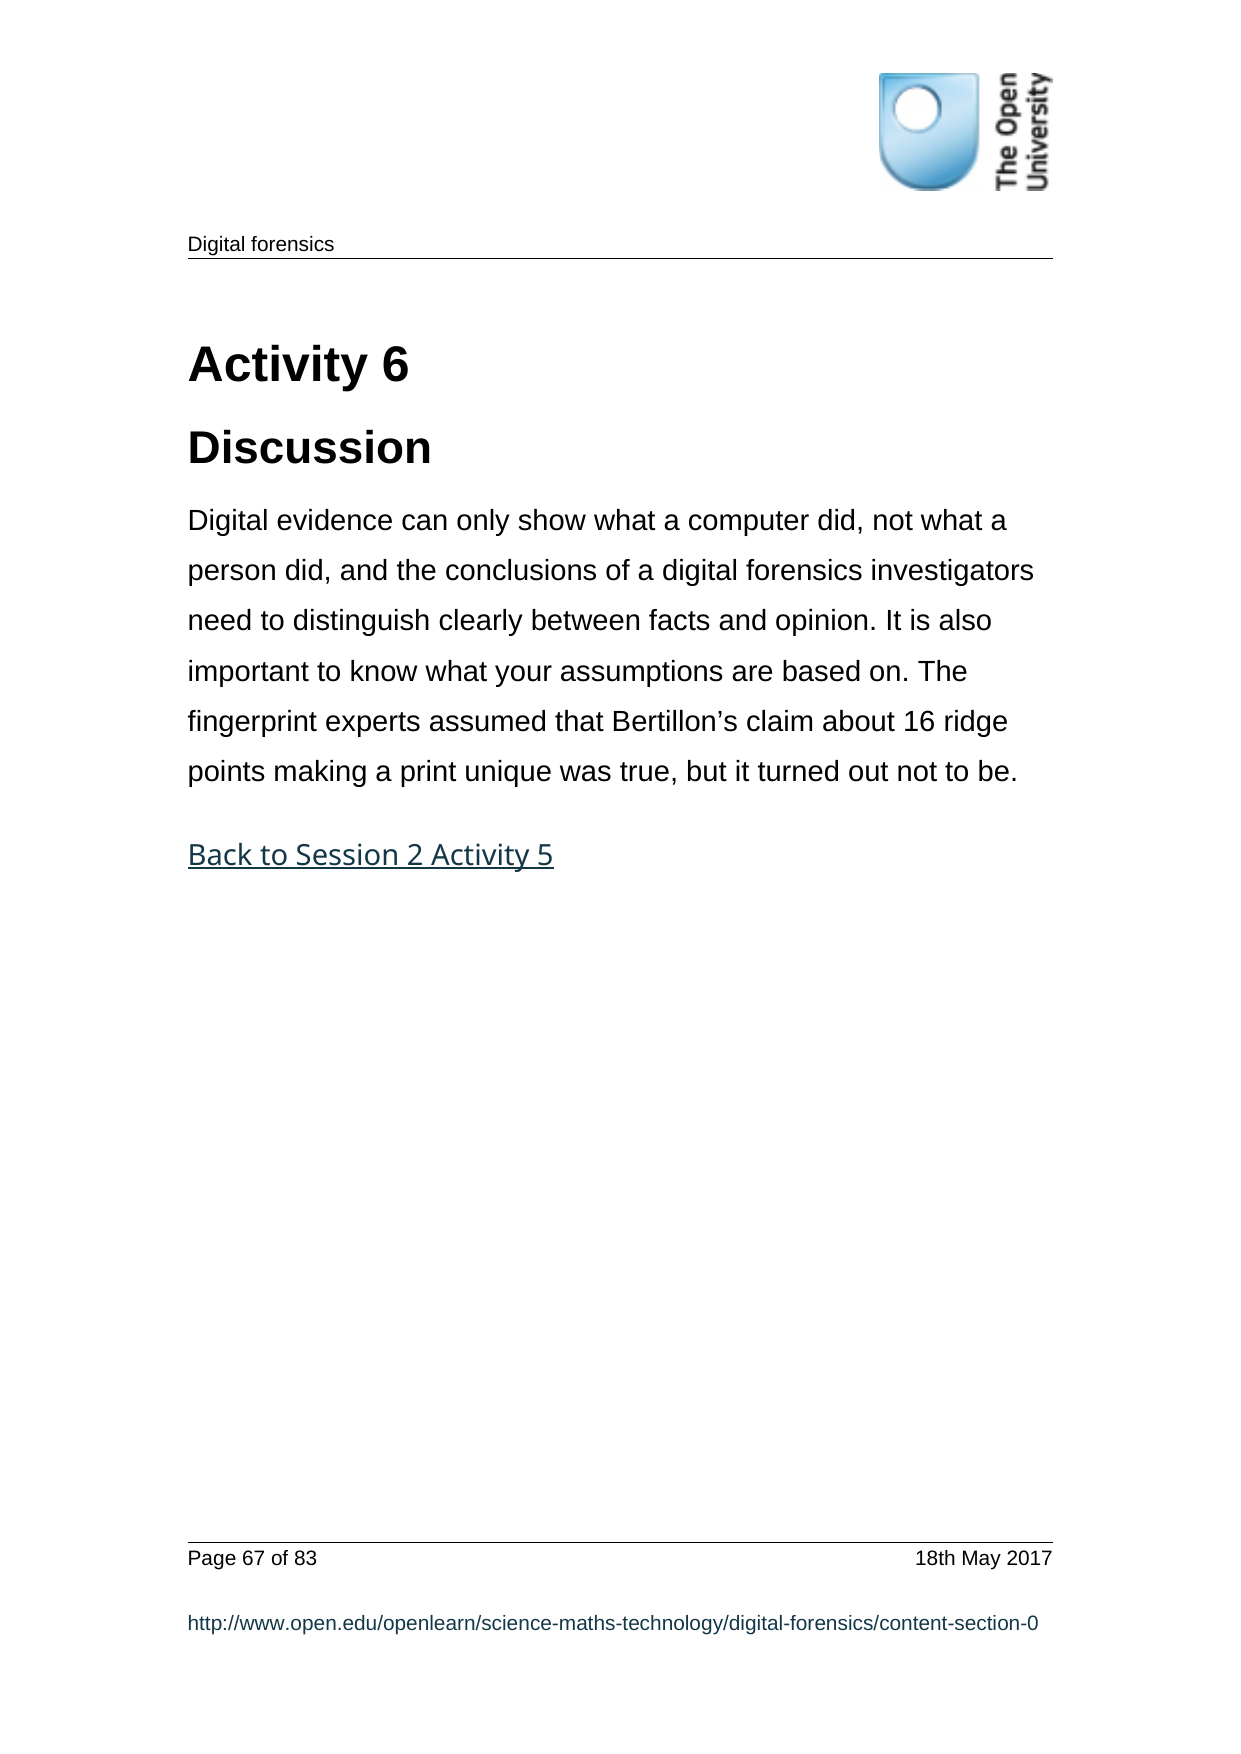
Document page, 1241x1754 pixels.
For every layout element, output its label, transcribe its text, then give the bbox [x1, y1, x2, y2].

picture [879, 73, 1053, 191]
text Back to Session 2 Activity 5 [187, 834, 1053, 873]
text Digital evidence can only show what a computer did, not what a person did, and the conclusions of a digital forensics investigators need to distinguish clearly between facts and opinion. It is also important to know what your assumptions are based on. The fingerprint experts assumed that Bertillon’s claim about 16 ridge points making a print unique was true, but it turned out not to be. [187, 503, 1053, 788]
subtitle Discussion [187, 421, 1053, 474]
subtitle Activity 6 [187, 334, 1053, 392]
